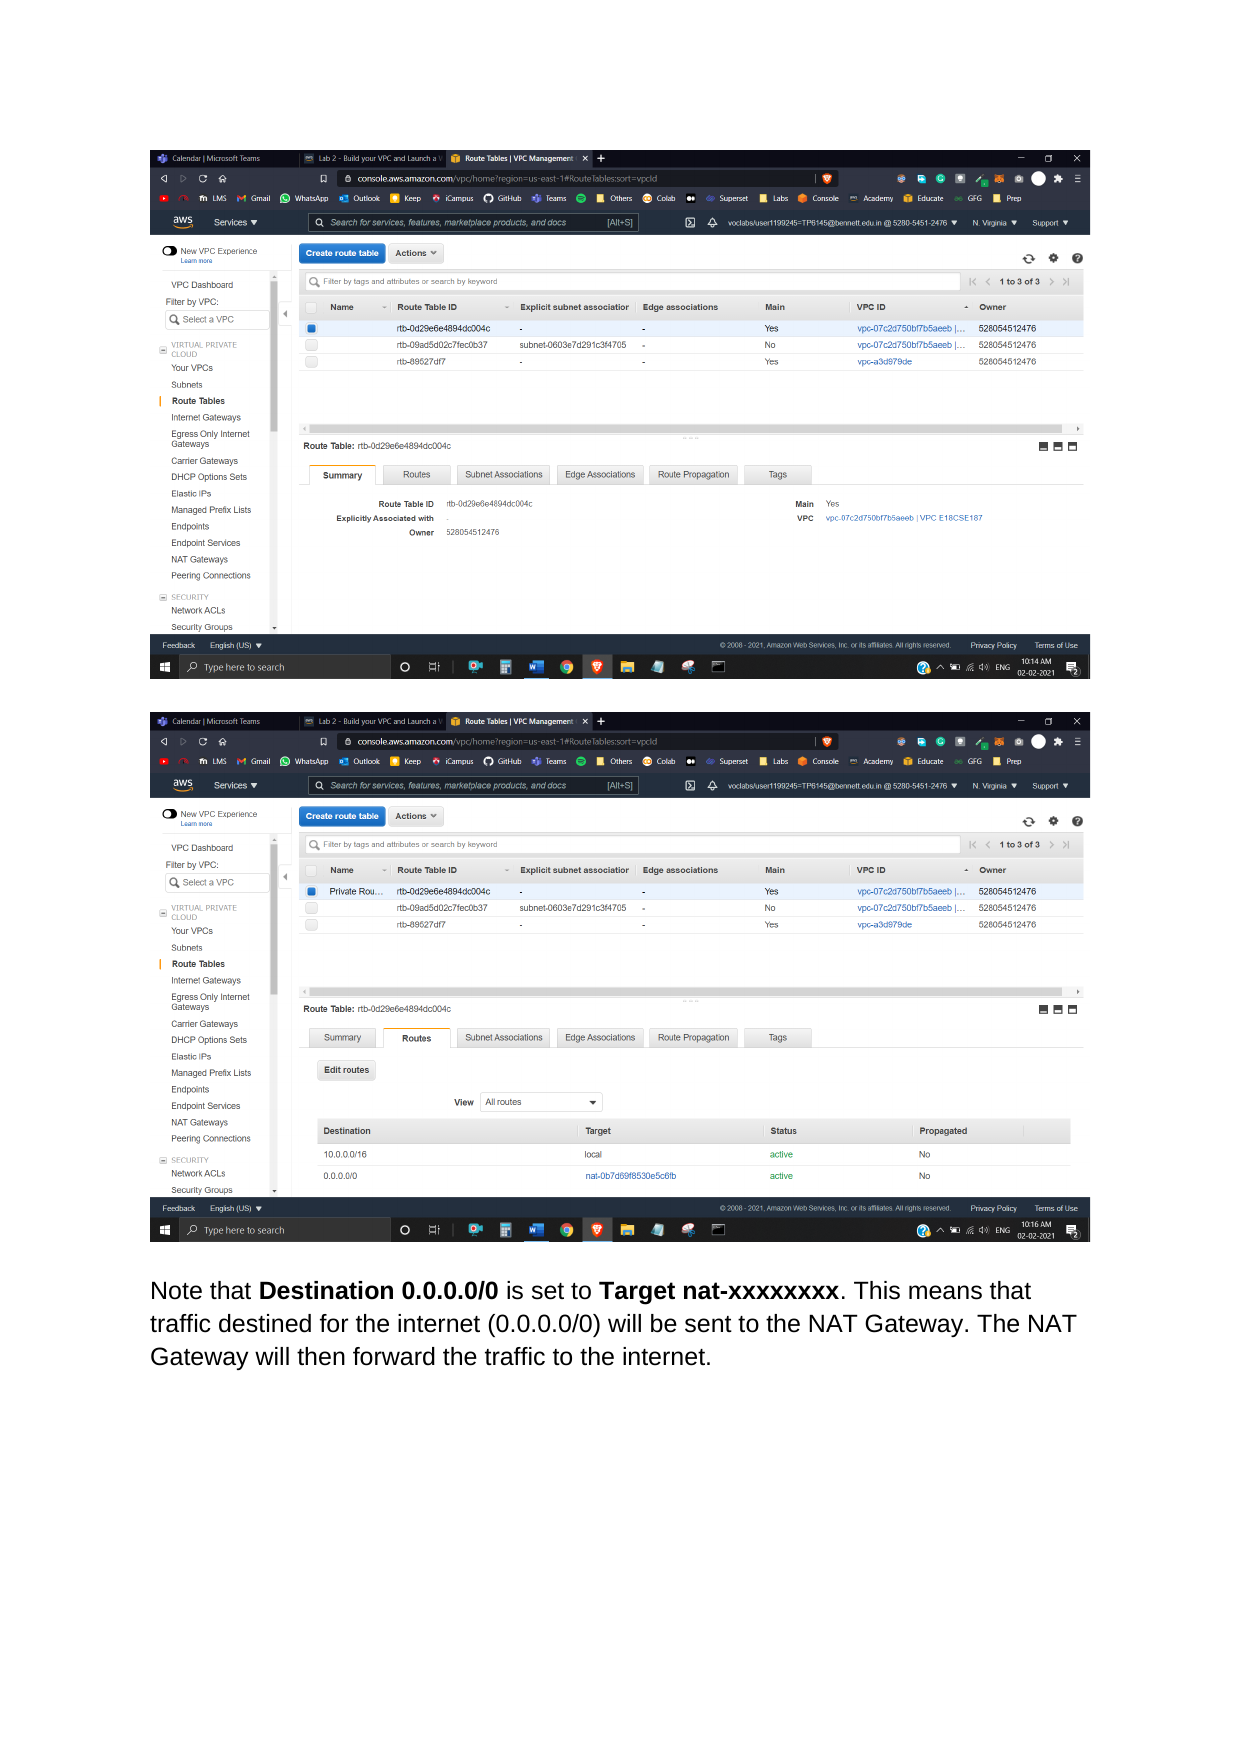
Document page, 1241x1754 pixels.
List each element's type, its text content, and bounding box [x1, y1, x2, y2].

text Note that Destination 0.0.0.0/0 is set to Target nat-xxxxxxxx. This means that traffic destined for the internet (0.0.0.0/0) will be sent to the NAT Gateway. The NAT Gateway will then forward the traffic to the internet. [150, 1276, 1090, 1371]
picture [150, 150, 1091, 679]
picture [150, 712, 1091, 1242]
